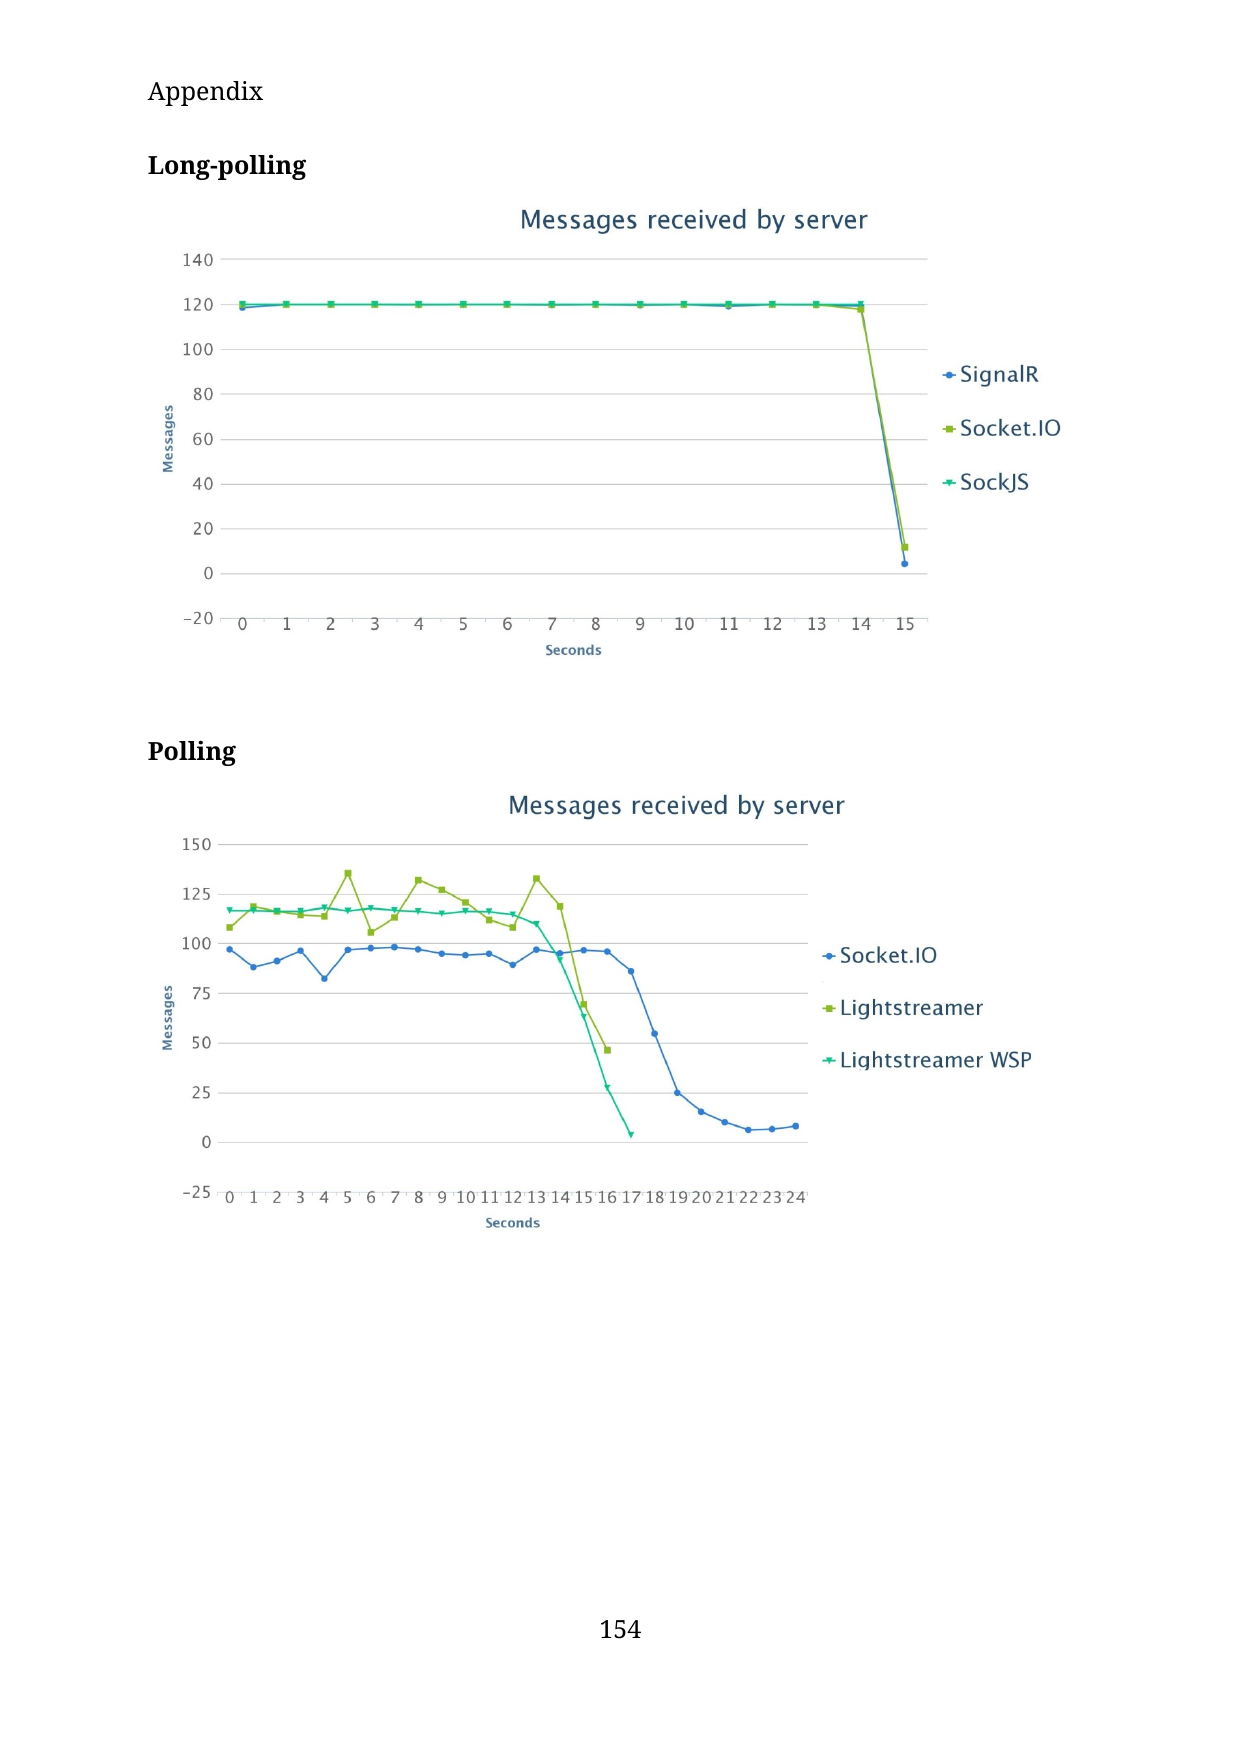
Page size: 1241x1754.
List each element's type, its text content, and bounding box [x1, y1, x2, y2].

text Long-polling [148, 148, 1092, 182]
picture [147, 793, 1071, 1242]
picture [147, 207, 1093, 669]
text Polling [148, 734, 1092, 768]
